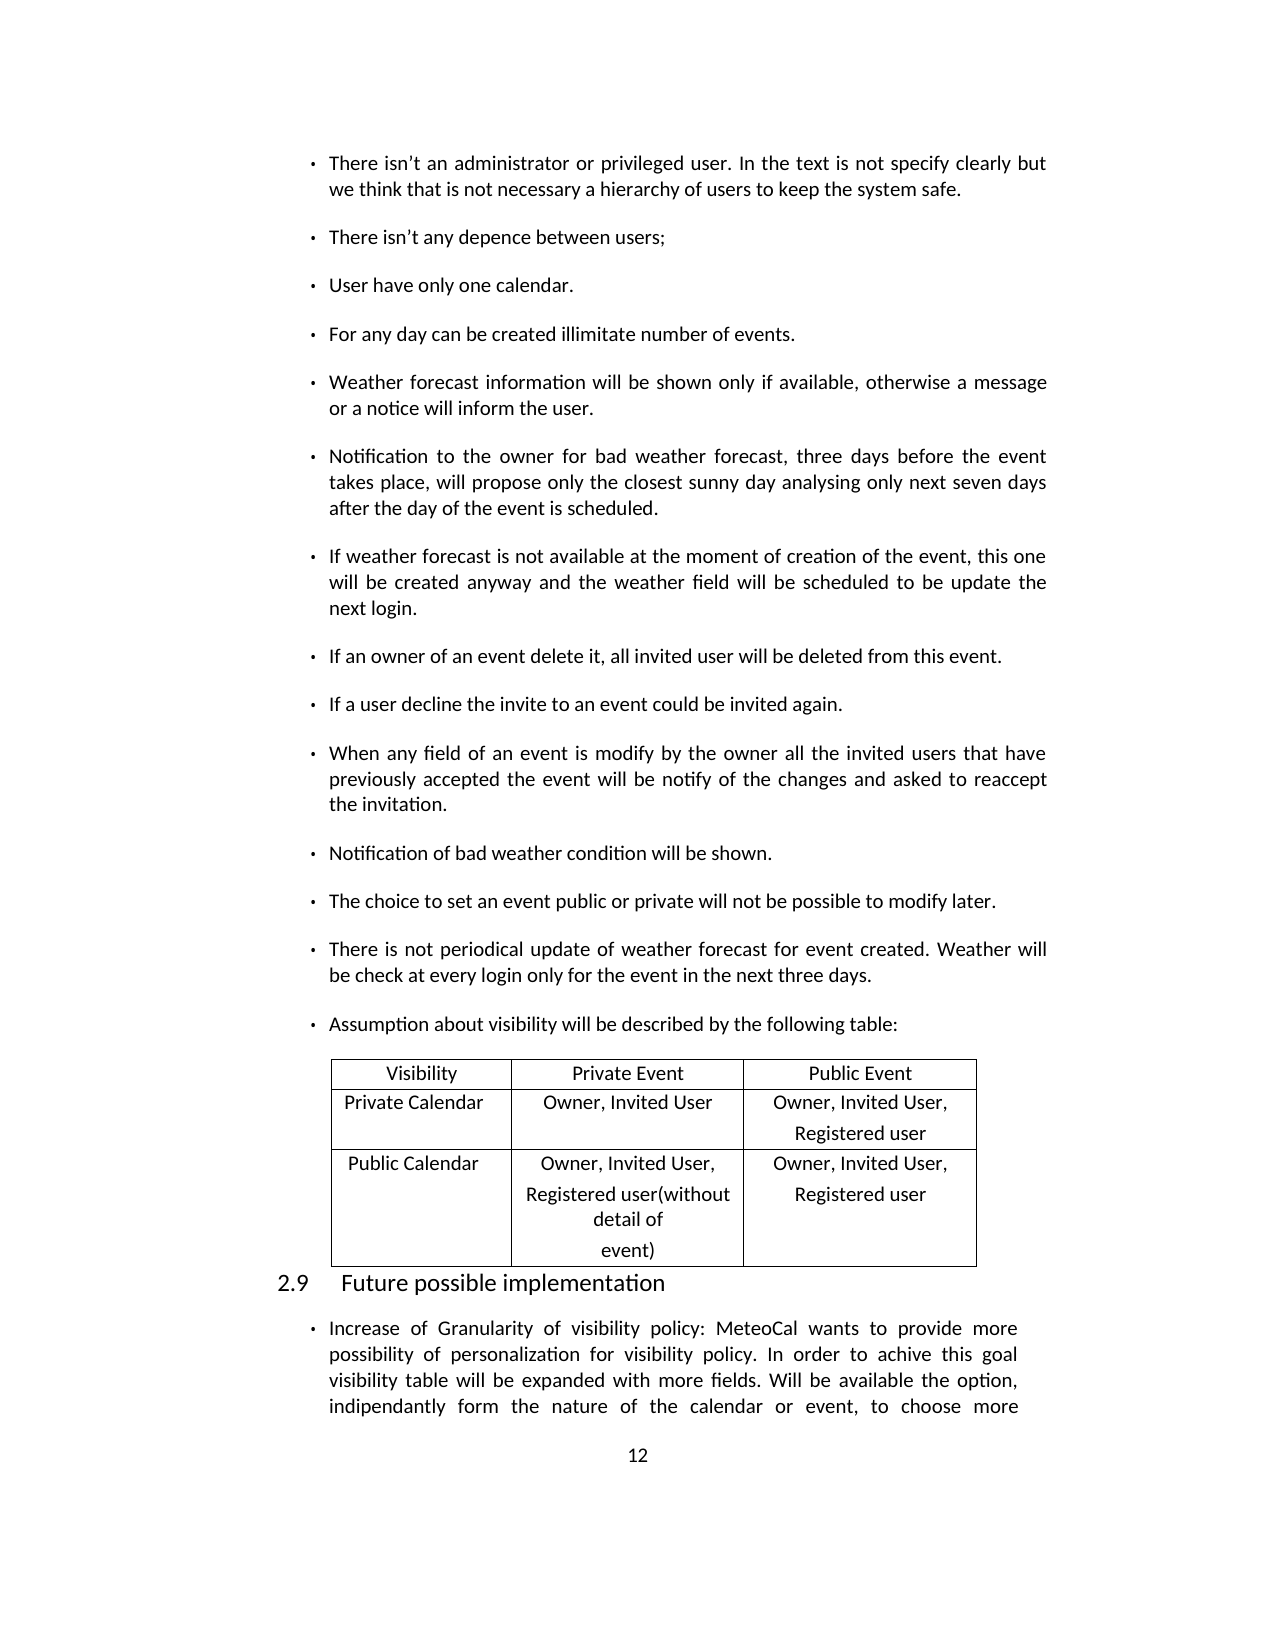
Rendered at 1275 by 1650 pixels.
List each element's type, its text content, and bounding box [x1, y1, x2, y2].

table_header Private Event [512, 1060, 743, 1089]
table_cell Private Calendar [332, 1090, 511, 1149]
list There isn’t an administrator or privileged user. In the text is not specify clearly but we think that is not necessary a hierarchy of users to keep the system safe. [308, 150, 1048, 201]
table_cell Owner, Invited User [512, 1090, 743, 1149]
table_cell Owner, Invited User, Registered user [744, 1090, 976, 1149]
list There is not periodical update of weather forecast for event created. Weather will be check at every login only for the event in the next three days. [308, 937, 1048, 988]
table_cell Owner, Invited User, Registered user [744, 1150, 976, 1266]
subtitle Future possible implementation [277, 1267, 1127, 1297]
table_cell Owner, Invited User, Registered user(without detail of event) [512, 1150, 743, 1266]
list When any field of an event is modify by the owner all the invited users that have previously accepted the event will be notify of the changes and asked to reaccept the invitation. [308, 740, 1048, 817]
list The choice to set an event public or private will not be possible to modify later. [308, 888, 1048, 914]
list User have only one calendar. [308, 272, 1048, 298]
table_header Public Event [744, 1060, 976, 1089]
list Weather forecast information will be shown only if available, otherwise a message or a notice will inform the user. [308, 369, 1048, 420]
list Notification to the owner for bad weather forecast, three days before the event takes place, will propose only the closest sunny day analysing only next seven days after the day of the event is scheduled. [308, 443, 1048, 520]
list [308, 1315, 1019, 1418]
list Notification of bad weather condition will be shown. [308, 840, 1048, 865]
list There isn’t any depence between users; [308, 224, 1048, 249]
list If a user decline the invite to an event could be invited again. [308, 692, 1048, 717]
list If an owner of an event delete it, all invited user will be deleted from this event. [308, 643, 1048, 669]
table_cell Public Calendar [332, 1150, 511, 1266]
list If weather forecast is not available at the moment of creation of the event, this one will be created anyway and the weather field will be scheduled to be update the next login. [308, 543, 1048, 620]
list Assumption about visibility will be described by the following table: [308, 1011, 1048, 1036]
table_header Visibility [332, 1060, 511, 1089]
list For any day can be created illimitate number of events. [308, 321, 1048, 346]
